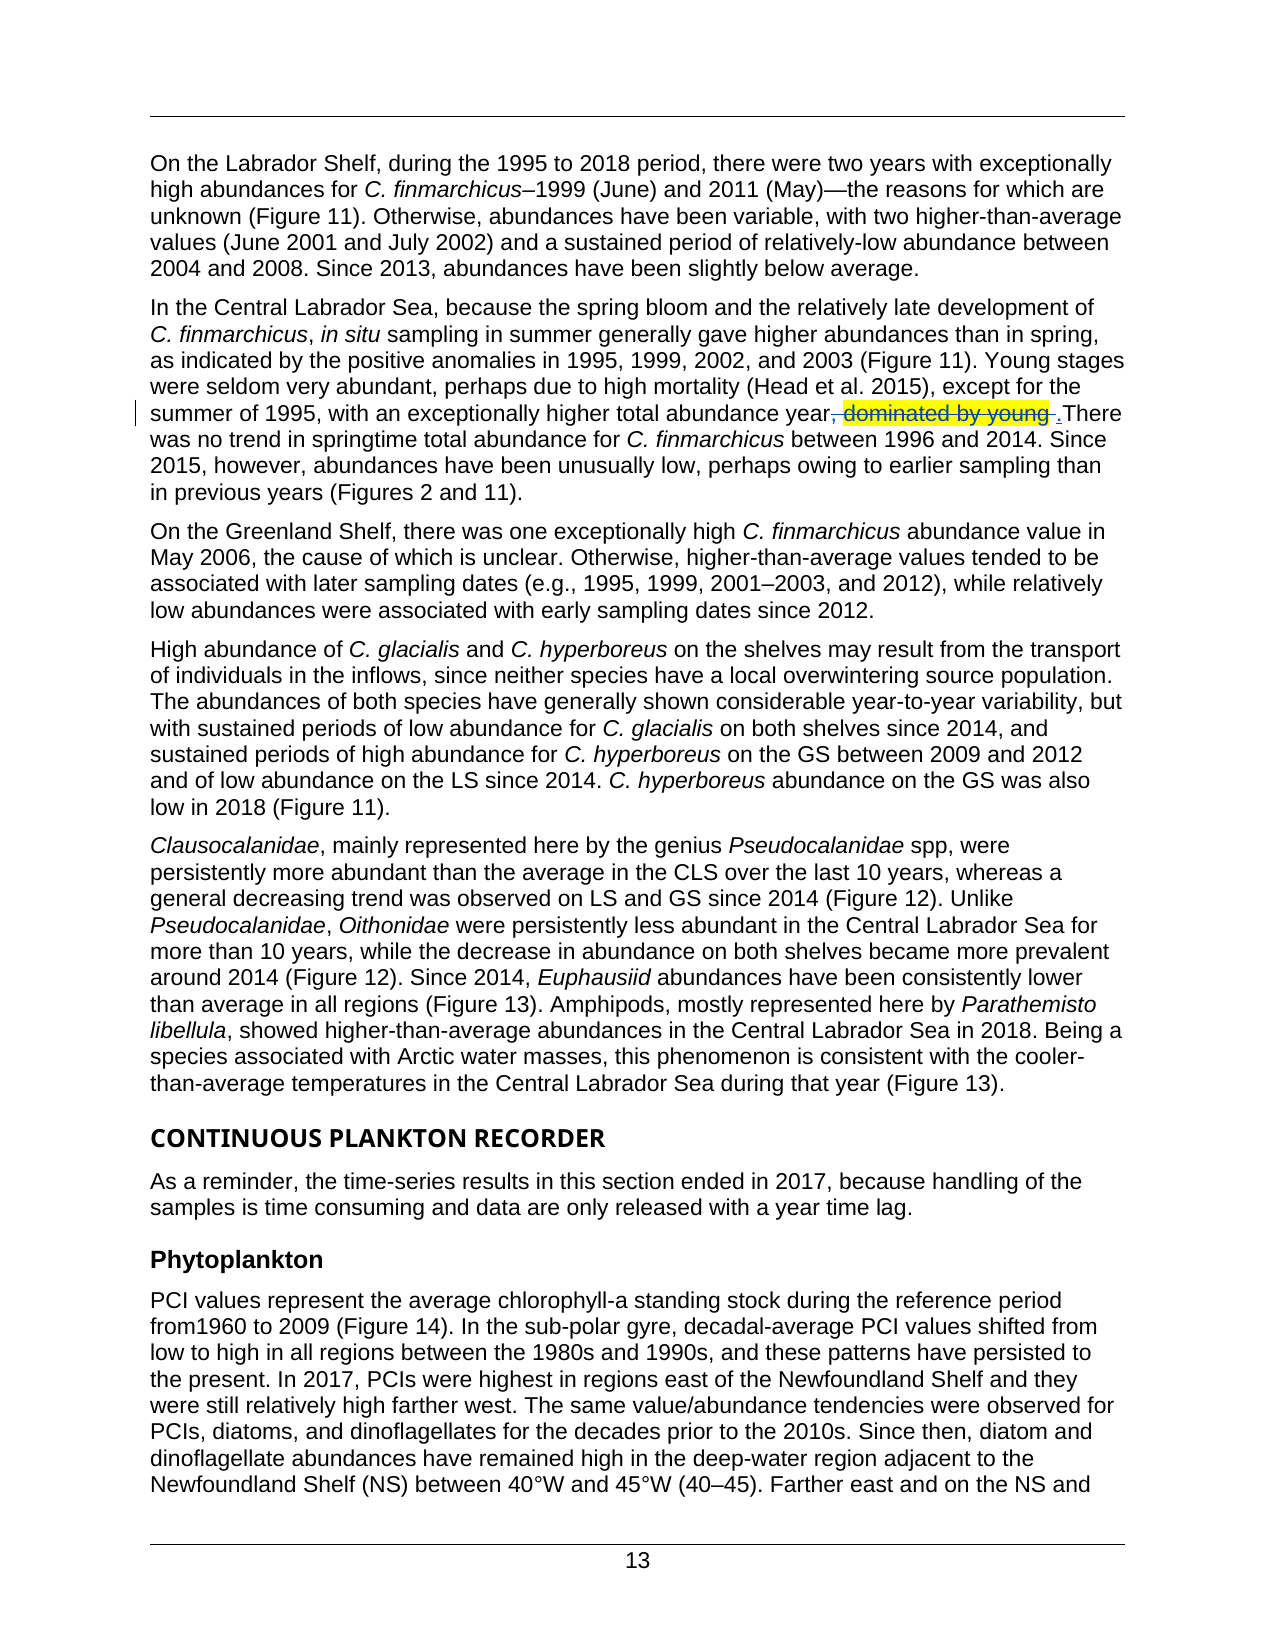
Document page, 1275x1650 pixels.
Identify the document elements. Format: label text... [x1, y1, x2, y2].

text In the Central Labrador Sea, because the spring bloom and the relatively late development of C. finmarchicus, in situ sampling in summer generally gave higher abundances than in spring, as indicated by the positive anomalies in 1995, 1999, 2002, and 2003 (Figure 11). Young stages were seldom very abundant, perhaps due to high mortality (Head et al. 2015), except for the summer of 1995, with an exceptionally higher total abundance yearThere was no trend in springtime total abundance for C. finmarchicus between 1996 and 2014. Since 2015, however, abundances have been unusually low, perhaps owing to earlier sampling than in previous years (Figures 2 and 11). [150, 294, 1125, 505]
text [150, 1287, 1125, 1497]
text High abundance of C. glacialis and C. hyperboreus on the shelves may result from the transport of individuals in the inflows, since neither species have a local overwintering source population. The abundances of both species have generally shown considerable year-to-year variability, but with sustained periods of low abundance for C. glacialis on both shelves since 2014, and sustained periods of high abundance for C. hyperboreus on the GS between 2009 and 2012 and of low abundance on the LS since 2014. C. hyperboreus abundance on the GS was also low in 2018 (Figure 11). [150, 636, 1125, 820]
text On the Greenland Shelf, there was one exceptionally high C. finmarchicus abundance value in May 2006, the cause of which is unclear. Otherwise, higher-than-average values tended to be associated with later sampling dates (e.g., 1995, 1999, 2001–2003, and 2012), while relatively low abundances were associated with early sampling dates since 2012. [150, 518, 1125, 623]
text On the Labrador Shelf, during the 1995 to 2018 period, there were two years with exceptionally high abundances for C. finmarchicus–1999 (June) and 2011 (May)—the reasons for which are unknown (Figure 11). Otherwise, abundances have been variable, with two higher-than-average values (June 2001 and July 2002) and a sustained period of relatively-low abundance between 2004 and 2008. Since 2013, abundances have been slightly below average. [150, 150, 1125, 282]
text Clausocalanidae, mainly represented here by the genius Pseudocalanidae spp, were persistently more abundant than the average in the CLS over the last 10 years, whereas a general decreasing trend was observed on LS and GS since 2014 (Figure 12). Unlike Pseudocalanidae, Oithonidae were persistently less abundant in the Central Labrador Sea for more than 10 years, while the decrease in abundance on both shelves became more prevalent around 2014 (Figure 12). Since 2014, Euphausiid abundances have been consistently lower than average in all regions (Figure 13). Amphipods, mostly represented here by Parathemisto libellula, showed higher-than-average abundances in the Central Labrador Sea in 2018. Being a species associated with Arctic water masses, this phenomenon is consistent with the cooler-than-average temperatures in the Central Labrador Sea during that year (Figure 13). [150, 832, 1125, 1096]
text As a reminder, the time-series results in this section ended in 2017, because handling of the samples is time consuming and data are only released with a year time lag. [150, 1168, 1125, 1220]
subtitle Phytoplankton [150, 1245, 1125, 1274]
subtitle Continuous Plankton Recorder [150, 1121, 1125, 1155]
